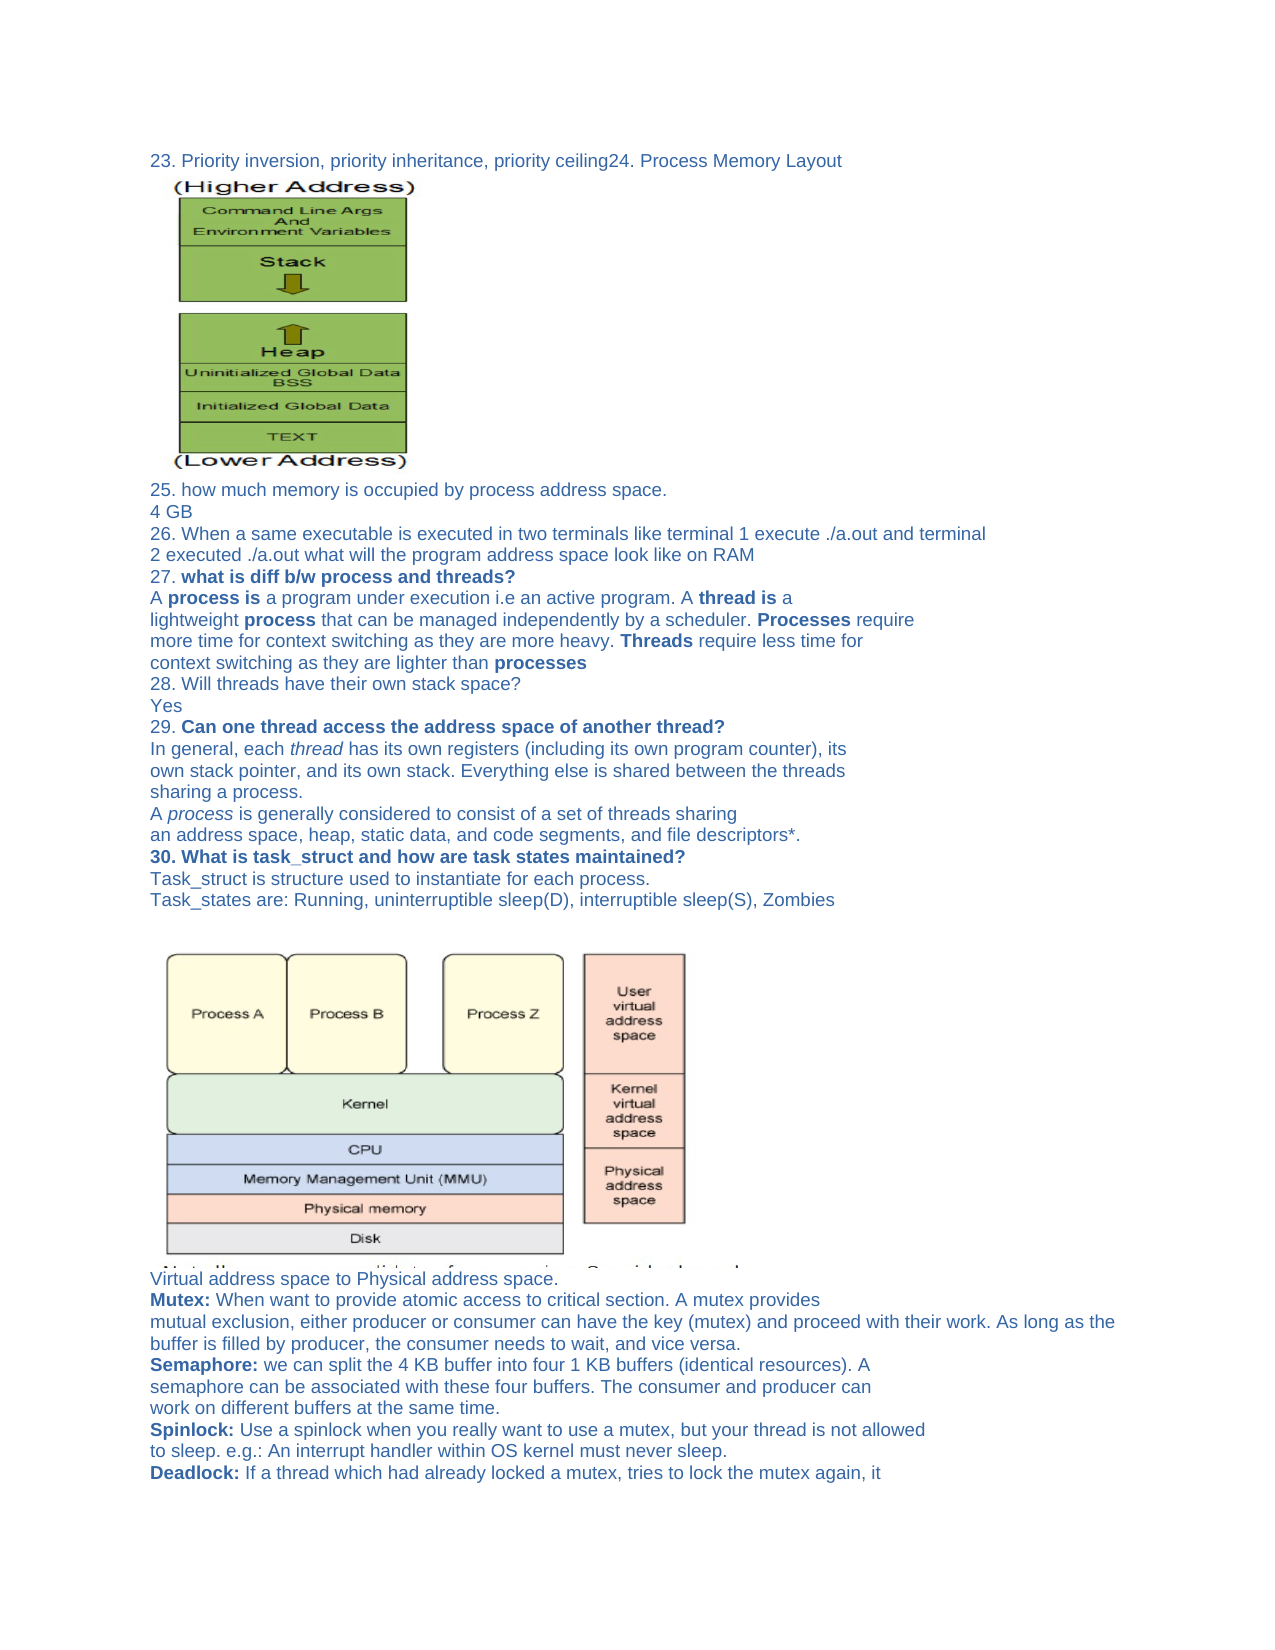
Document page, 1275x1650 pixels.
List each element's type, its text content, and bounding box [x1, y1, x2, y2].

text work on different buffers at the same time. [150, 1397, 1125, 1419]
text 26. When a same executable is executed in two terminals like terminal 1 execute ./a.out and terminal [150, 522, 1125, 544]
text A process is generally considered to consist of a set of threads sharing [150, 803, 1125, 824]
text more time for context switching as they are more heavy. Threads require less time for [150, 630, 1125, 652]
text 25. how much memory is occupied by process address space. [150, 479, 1125, 501]
text Spinlock: Use a spinlock when you really want to use a mutex, but your thread is not allowed [150, 1419, 1125, 1440]
text Task_states are: Running, uninterruptible sleep(D), interruptible sleep(S), Zombies [150, 889, 1125, 910]
text 27. what is diff b/w process and threads? [150, 565, 1125, 587]
text Mutex: When want to provide atomic access to critical section. A mutex provides [150, 1289, 1125, 1311]
text an address space, heap, static data, and code segments, and file descriptors*. [150, 824, 1125, 846]
text In general, each thread has its own registers (including its own program counter), its [150, 738, 1125, 759]
text 2 executed ./a.out what will the program address space look like on RAM [150, 544, 1125, 565]
text context switching as they are lighter than processes [150, 652, 1125, 673]
text 29. Can one thread access the address space of another thread? [150, 716, 1125, 738]
text 23. Priority inversion, priority inheritance, priority ceiling24. Process Memory Layout [150, 150, 1125, 479]
text mutual exclusion, either producer or consumer can have the key (mutex) and proceed with their work. As long as the buffer is filled by producer, the consumer needs to wait, and vice versa. [150, 1311, 1125, 1354]
text to sleep. e.g.: An interrupt handler within OS kernel must never sleep. [150, 1440, 1125, 1462]
text Semaphore: we can split the 4 KB buffer into four 1 KB buffers (identical resources). A [150, 1354, 1125, 1376]
text Task_struct is structure used to instantiate for each process. [150, 867, 1125, 889]
text Virtual address space to Physical address space. [150, 1268, 1125, 1289]
text lightweight process that can be managed independently by a scheduler. Processes require [150, 608, 1125, 630]
text A process is a program under execution i.e an active program. A thread is a [150, 587, 1125, 608]
text 28. Will threads have their own stack space? [150, 673, 1125, 695]
text semaphore can be associated with these four buffers. The consumer and producer can [150, 1376, 1125, 1397]
text Deadlock: If a thread which had already locked a mutex, tries to lock the mutex again, it [150, 1462, 1125, 1483]
text 30. What is task_struct and how are task states maintained? [150, 846, 1125, 867]
text 4 GB [150, 501, 1125, 522]
text sharing a process. [150, 781, 1125, 803]
text own stack pointer, and its own stack. Everything else is shared between the threads [150, 759, 1125, 781]
text Yes [150, 695, 1125, 716]
